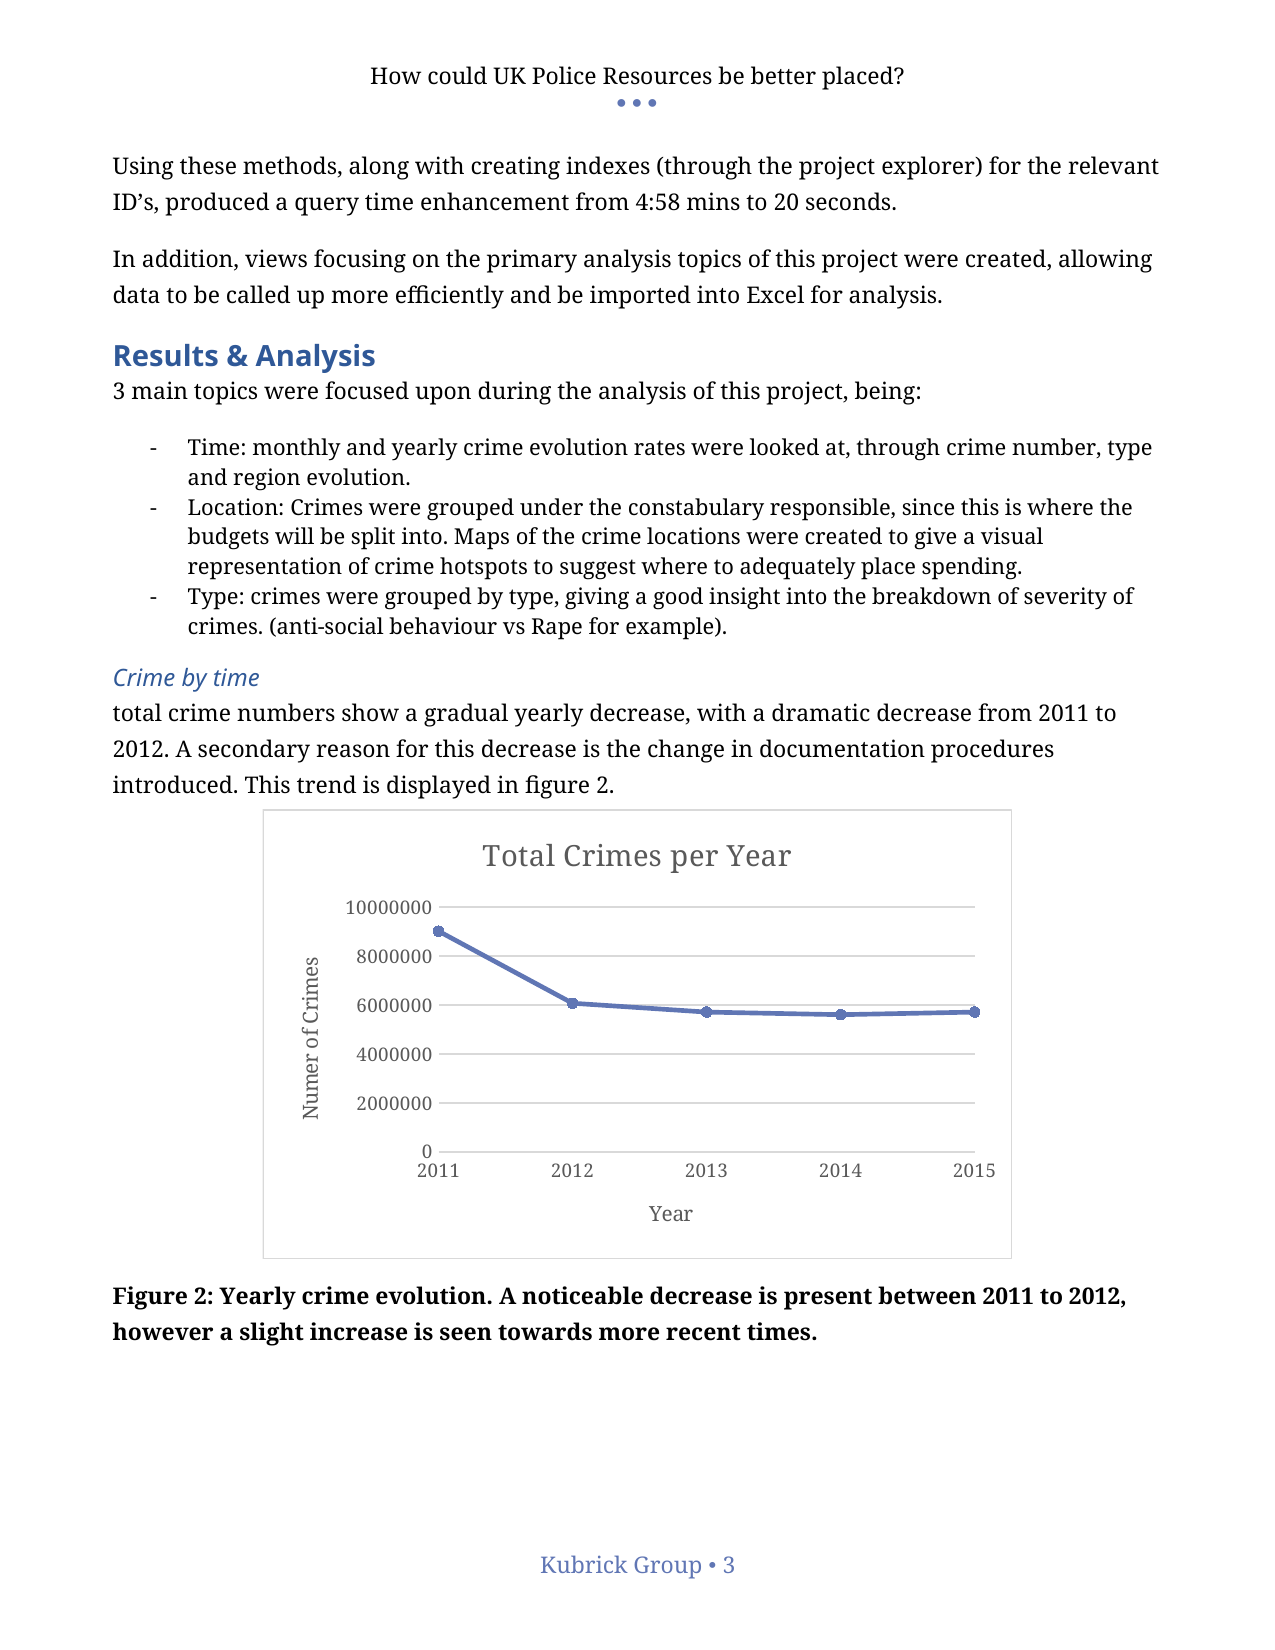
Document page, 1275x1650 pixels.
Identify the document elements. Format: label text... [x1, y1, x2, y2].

subtitle Results & Analysis [112, 335, 1162, 375]
subtitle Crime by time [112, 661, 1162, 694]
text In addition, views focusing on the primary analysis topics of this project were created, allowing data to be called up more efficiently and be imported into Excel for analysis. [112, 243, 1162, 310]
text Figure 2: Yearly crime evolution. A noticeable decrease is present between 2011 to 2012, however a slight increase is seen towards more recent times. [112, 1280, 1162, 1347]
text Using these methods, along with creating indexes (through the project explorer) for the relevant ID’s, produced a query time enhancement from 4:58 mins to 20 seconds. [112, 150, 1162, 217]
list Location: Crimes were grouped under the constabulary responsible, since this is where the budgets will be split into. Maps of the crime locations were created to give a visual representation of crime hotspots to suggest where to adequately place spending. [150, 491, 1162, 581]
list Type: crimes were grouped by type, giving a good insight into the breakdown of severity of crimes. (anti-social behaviour vs Rape for example). [150, 581, 1162, 640]
text 3 main topics were focused upon during the analysis of this project, being: [112, 375, 1162, 406]
list Time: monthly and yearly crime evolution rates were looked at, through crime number, type and region evolution. [150, 432, 1162, 491]
text total crime numbers show a gradual yearly decrease, with a dramatic decrease from 2011 to 2012. A secondary reason for this decrease is the change in documentation procedures introduced. This trend is displayed in figure 2. [112, 697, 1162, 800]
